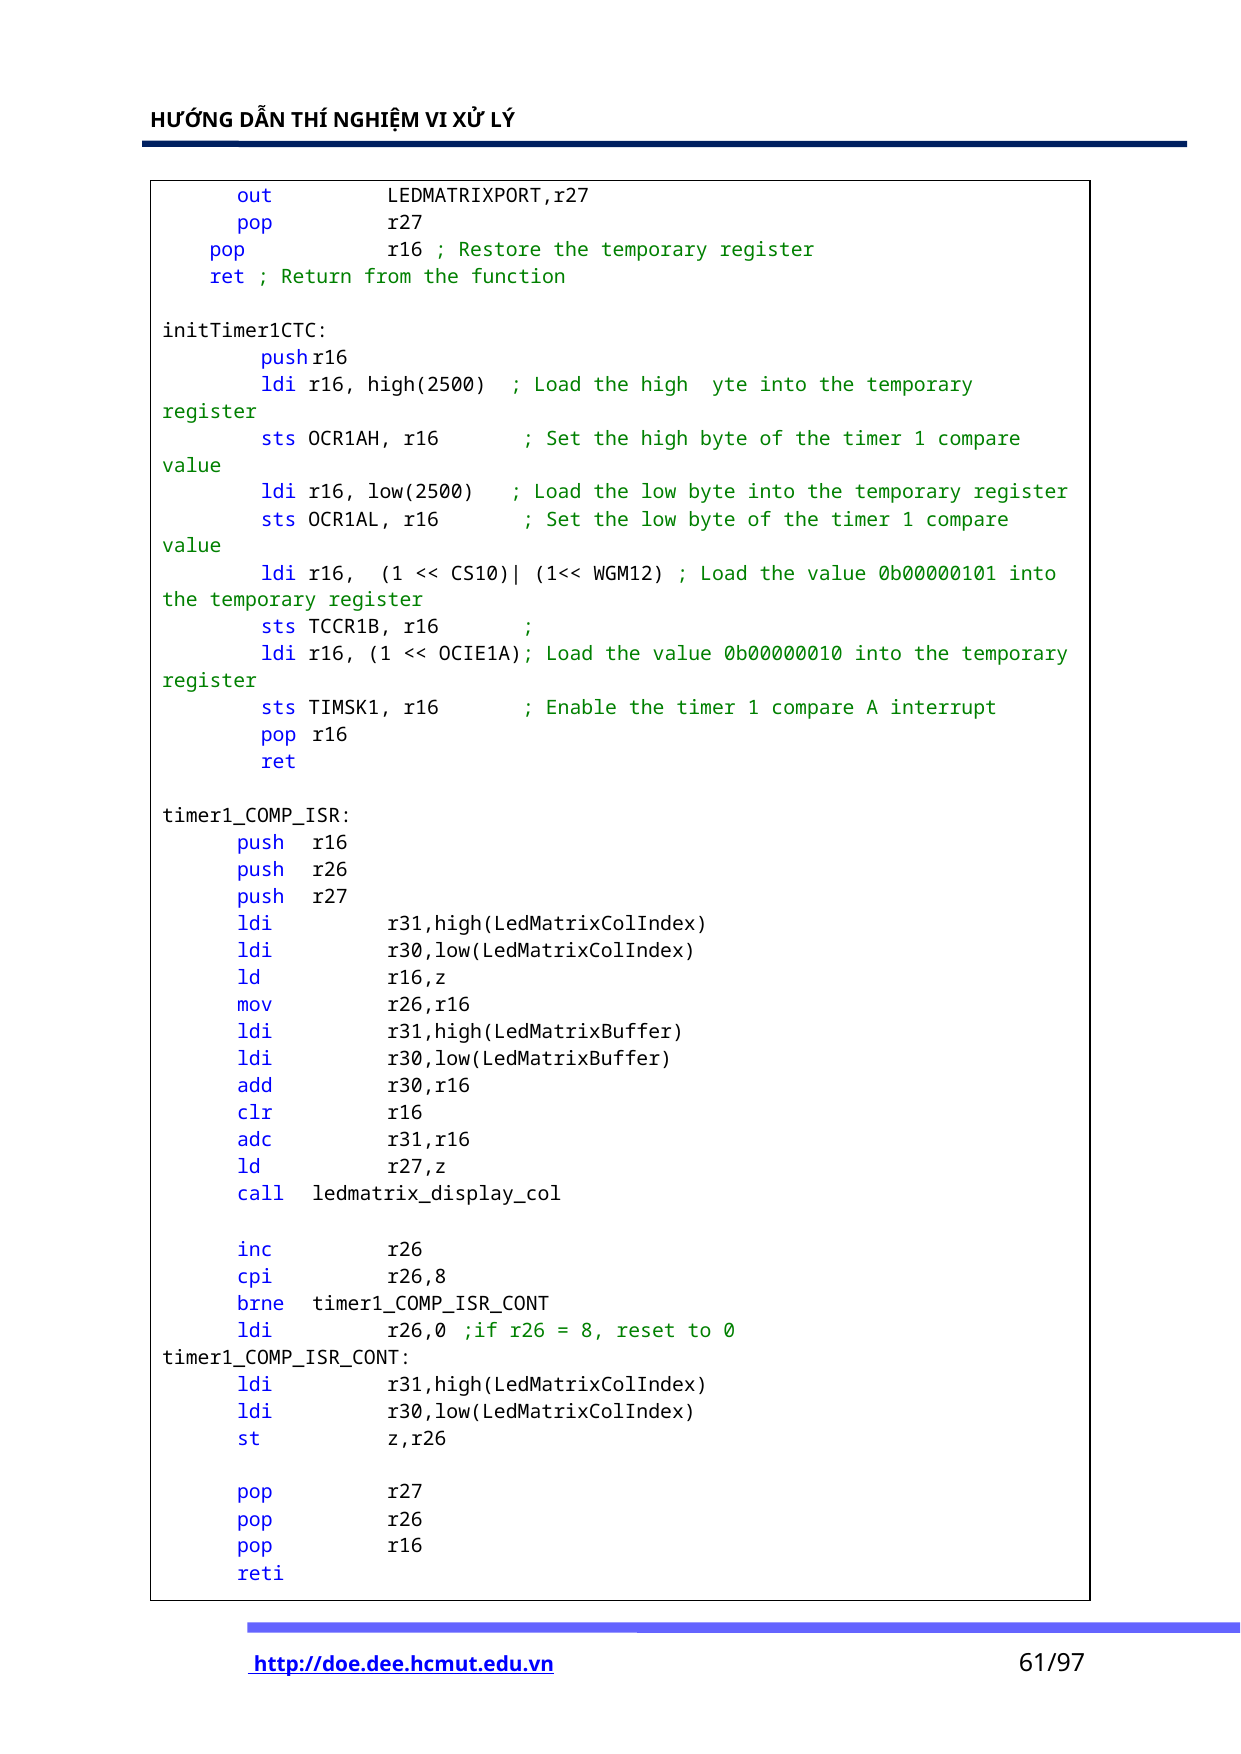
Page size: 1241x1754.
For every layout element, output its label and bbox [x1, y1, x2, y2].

table_header [151, 181, 1089, 1600]
